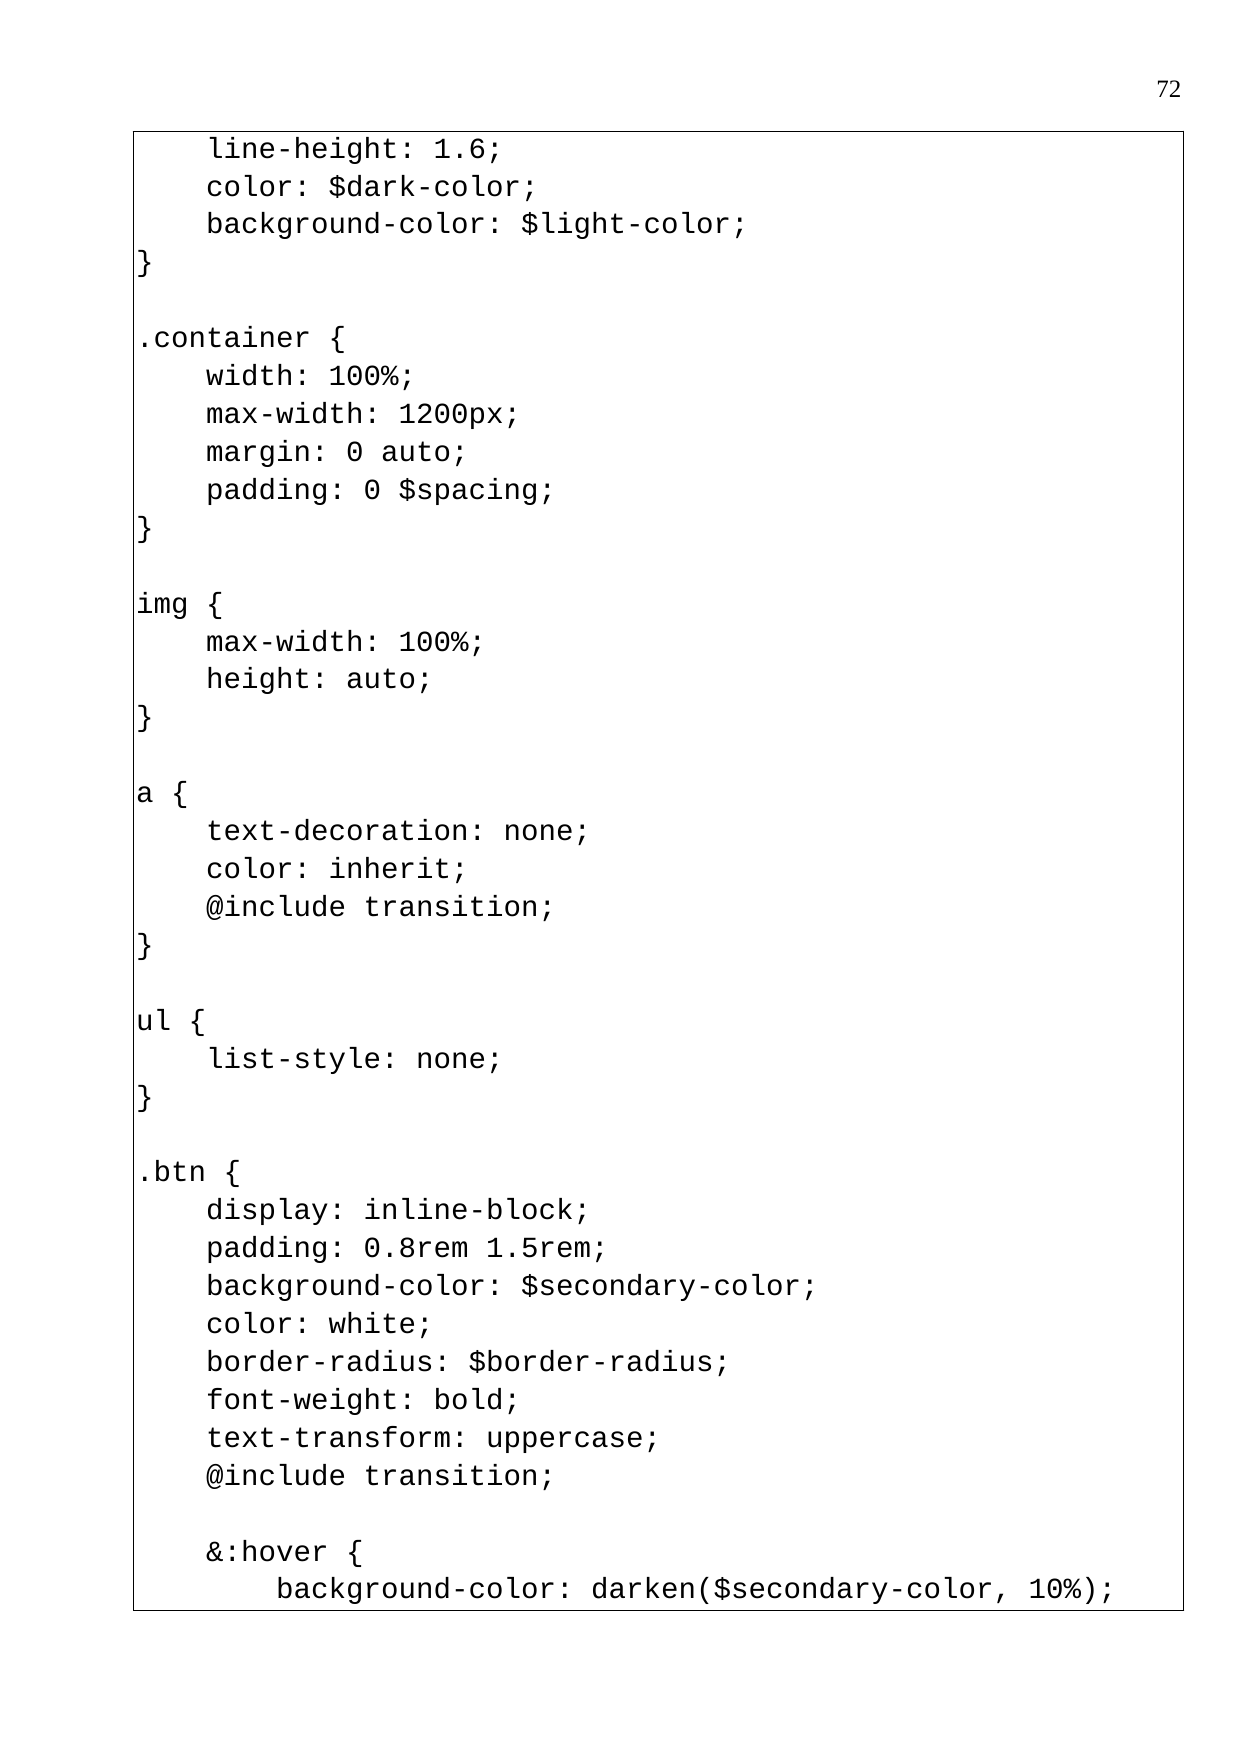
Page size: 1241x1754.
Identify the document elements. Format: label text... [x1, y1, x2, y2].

text background-color: $light-color; [134, 206, 1183, 243]
text height: auto; [134, 661, 1183, 698]
text img { [134, 586, 1183, 622]
text line-height: 1.6; [134, 132, 1183, 167]
text max-width: 100%; [134, 623, 1183, 660]
text display: inline-block; [134, 1192, 1183, 1228]
text @include transition; [134, 1458, 1183, 1494]
text border-radius: $border-radius; [134, 1344, 1183, 1380]
text padding: 0 $spacing; [134, 472, 1183, 508]
text background-color: $secondary-color; [134, 1268, 1183, 1304]
text text-transform: uppercase; [134, 1420, 1183, 1456]
text font-weight: bold; [134, 1382, 1183, 1418]
text width: 100%; [134, 358, 1183, 394]
text } [134, 699, 1183, 736]
text } [134, 244, 1183, 281]
text a { [134, 775, 1183, 811]
text } [134, 1078, 1183, 1115]
text color: $dark-color; [134, 168, 1183, 205]
text .container { [134, 320, 1183, 356]
text &:hover { [134, 1533, 1183, 1570]
text list-style: none; [134, 1041, 1183, 1077]
text @include transition; [134, 889, 1183, 925]
text text-decoration: none; [134, 813, 1183, 849]
text color: inherit; [134, 851, 1183, 887]
text } [134, 927, 1183, 963]
text padding: 0.8rem 1.5rem; [134, 1230, 1183, 1266]
text ul { [134, 1003, 1183, 1039]
text max-width: 1200px; [134, 396, 1183, 432]
text } [134, 510, 1183, 546]
text margin: 0 auto; [134, 434, 1183, 470]
text .btn { [134, 1154, 1183, 1191]
text color: white; [134, 1306, 1183, 1342]
text background-color: darken($secondary-color, 10%); [134, 1571, 1183, 1610]
